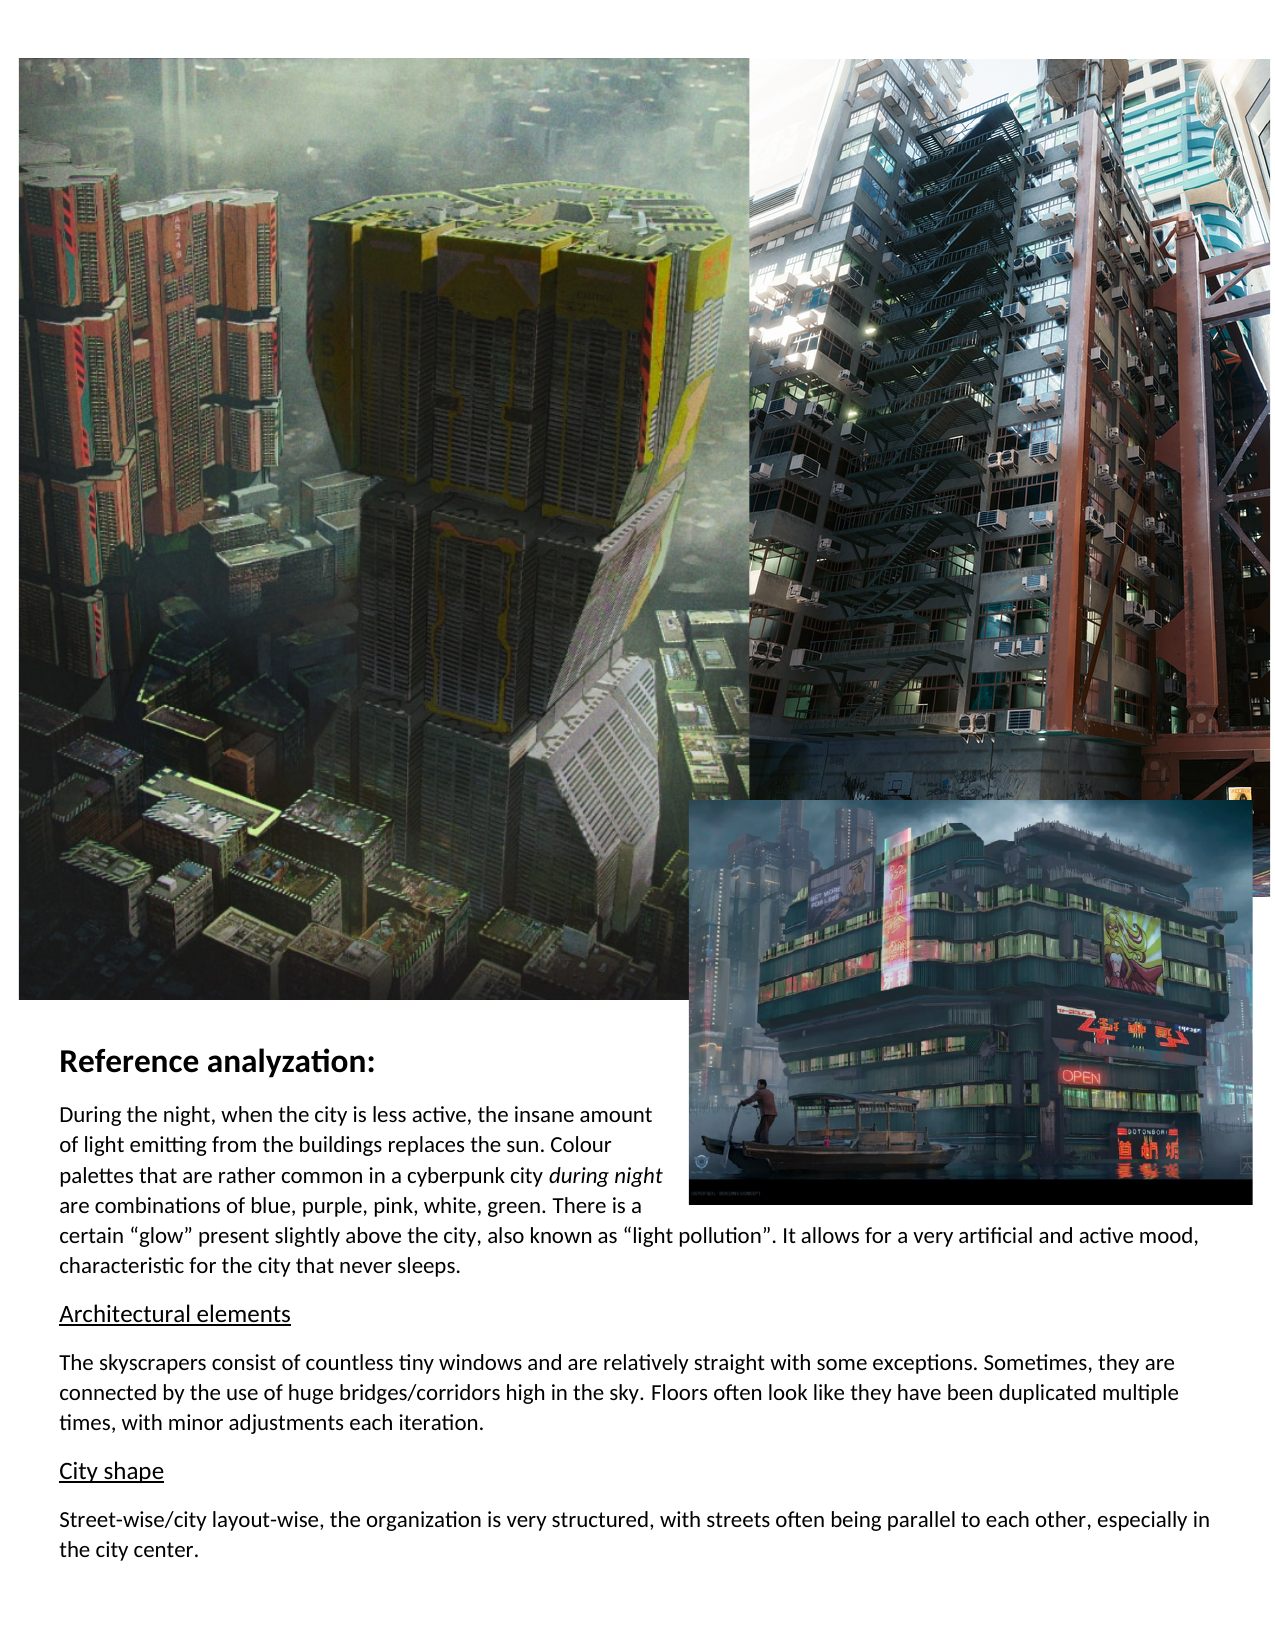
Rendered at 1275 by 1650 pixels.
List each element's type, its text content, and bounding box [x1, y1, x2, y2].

text The skyscrapers consist of countless tiny windows and are relatively straight with some exceptions. Sometimes, they are connected by the use of huge bridges/corridors high in the sky. Floors often look like they have been duplicated multiple times, with minor adjustments each iteration. [59, 1348, 1216, 1436]
picture [18, 58, 1271, 1203]
text During the night, when the city is less active, the insane amount of light emitting from the buildings replaces the sun. Colour palettes that are rather common in a cyberpunk city during night are combinations of blue, purple, pink, white, green. There is a certain “glow” present slightly above the city, also known as “light pollution”. It allows for a very artificial and active mood, characteristic for the city that never sleeps. [59, 1100, 1216, 1279]
text Street-wise/city layout-wise, the organization is very structured, with streets often being parallel to each other, especially in the city center. [59, 1505, 1216, 1563]
text City shape [59, 1455, 1216, 1486]
text Reference analyzation: [59, 1000, 687, 1081]
text Architectural elements [59, 1298, 1216, 1329]
